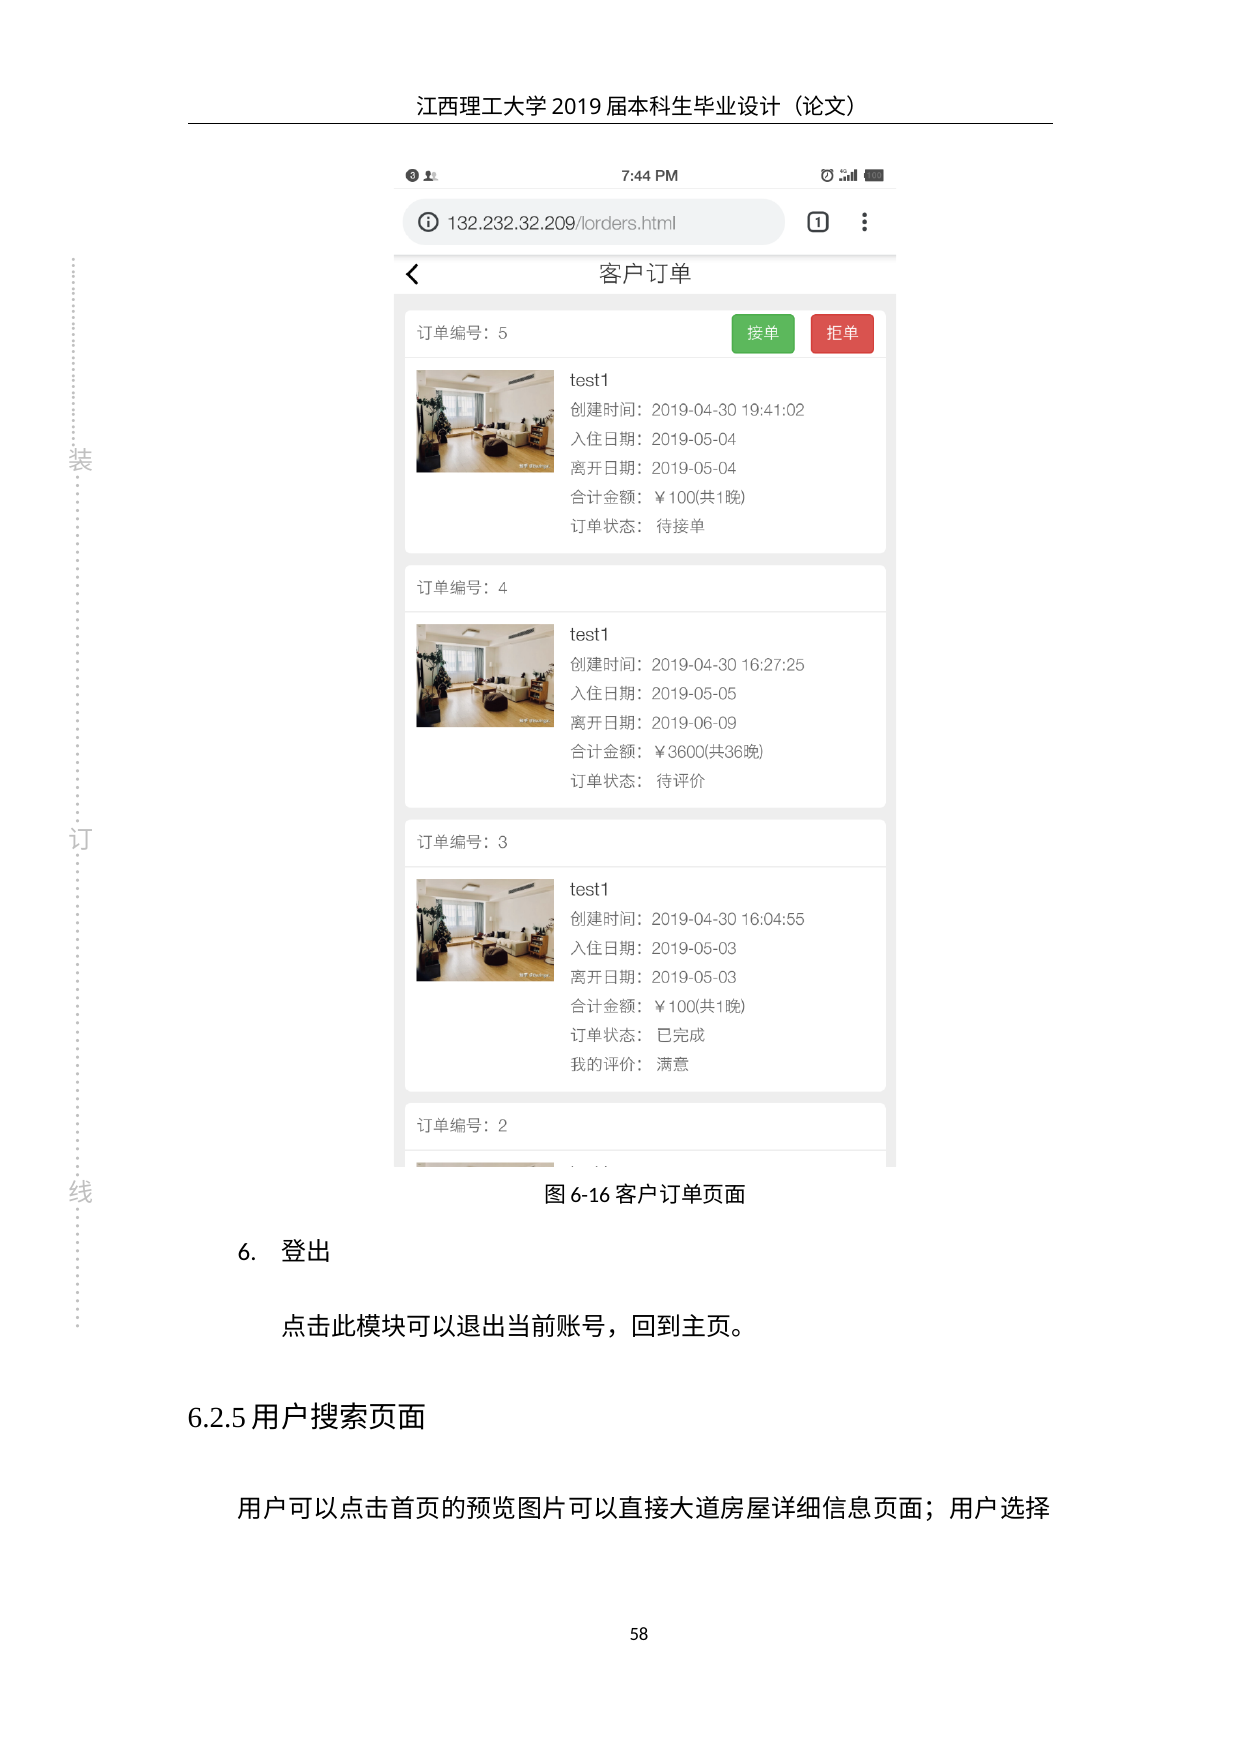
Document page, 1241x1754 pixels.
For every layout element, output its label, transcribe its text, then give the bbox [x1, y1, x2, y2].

list 点击此模块可以退出当前账号，回到主页。 [281, 1292, 1053, 1357]
subtitle 6.2.5用户搜索页面 [187, 1382, 1053, 1447]
text 图6-16 客户订单页面 [187, 1177, 1053, 1209]
list 登出 [237, 1217, 1053, 1282]
picture [393, 162, 897, 1167]
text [187, 1474, 1053, 1539]
